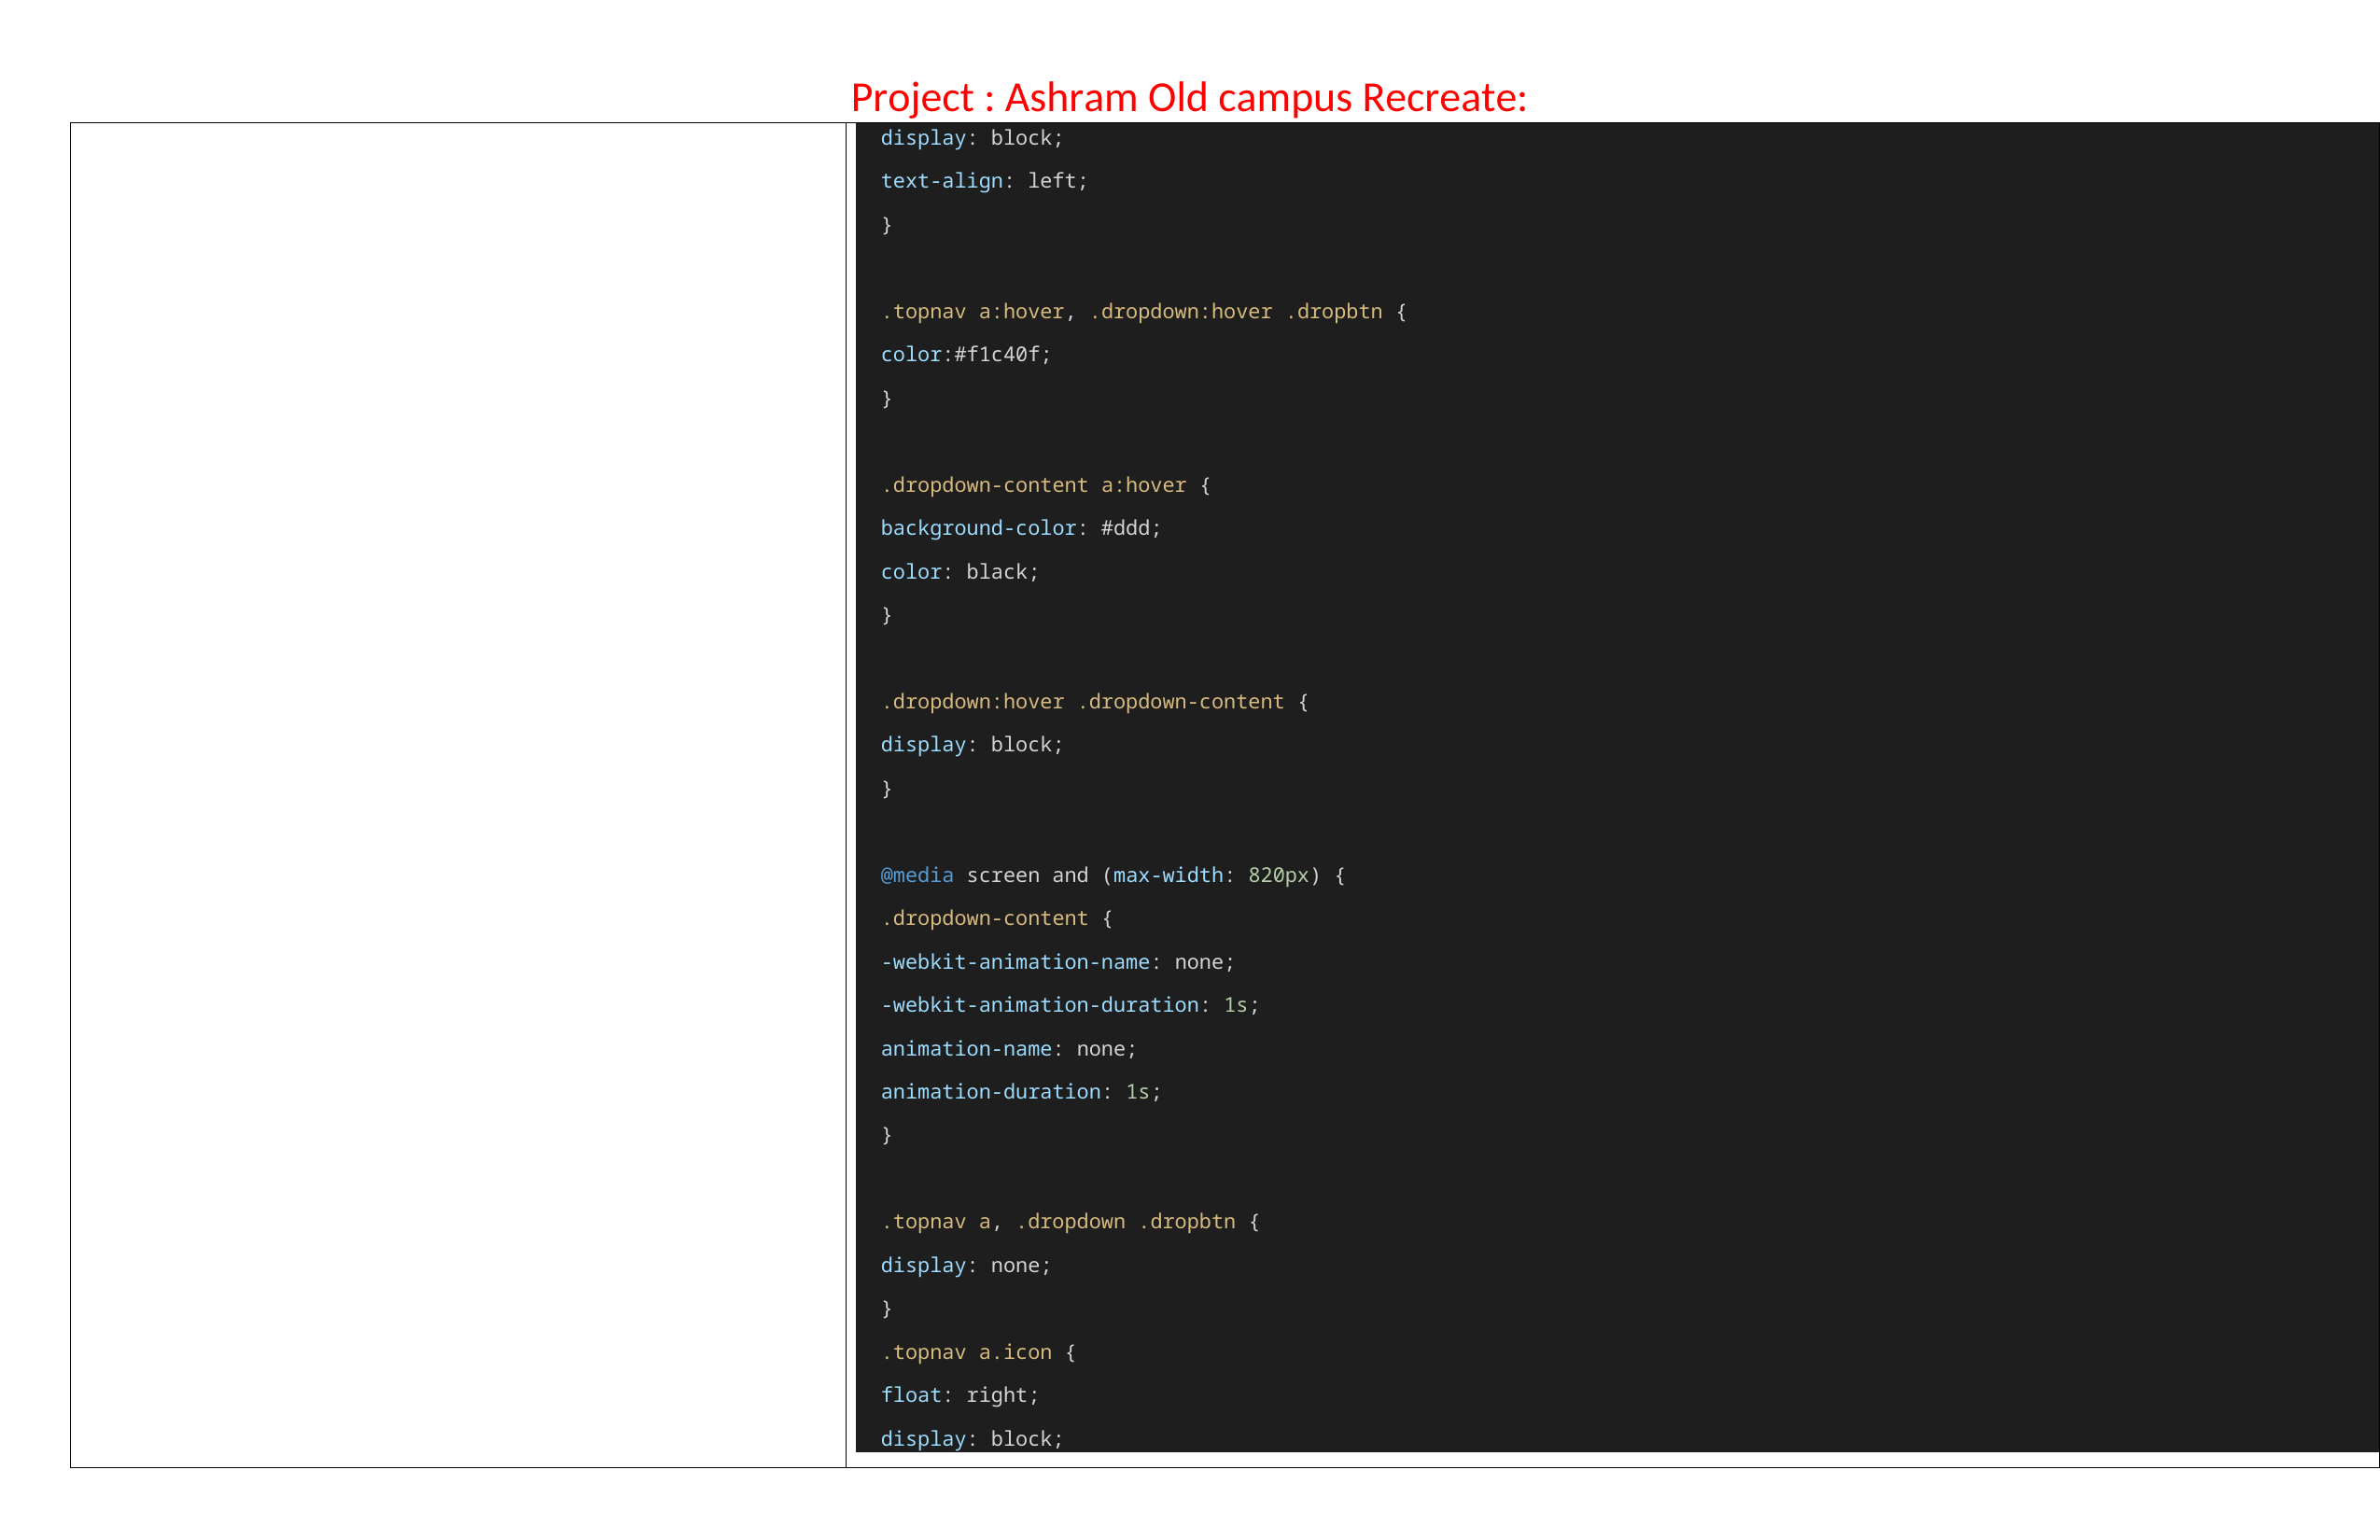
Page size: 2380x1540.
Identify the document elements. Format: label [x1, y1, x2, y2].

table_cell [71, 123, 846, 1467]
table_cell [847, 123, 2379, 1467]
